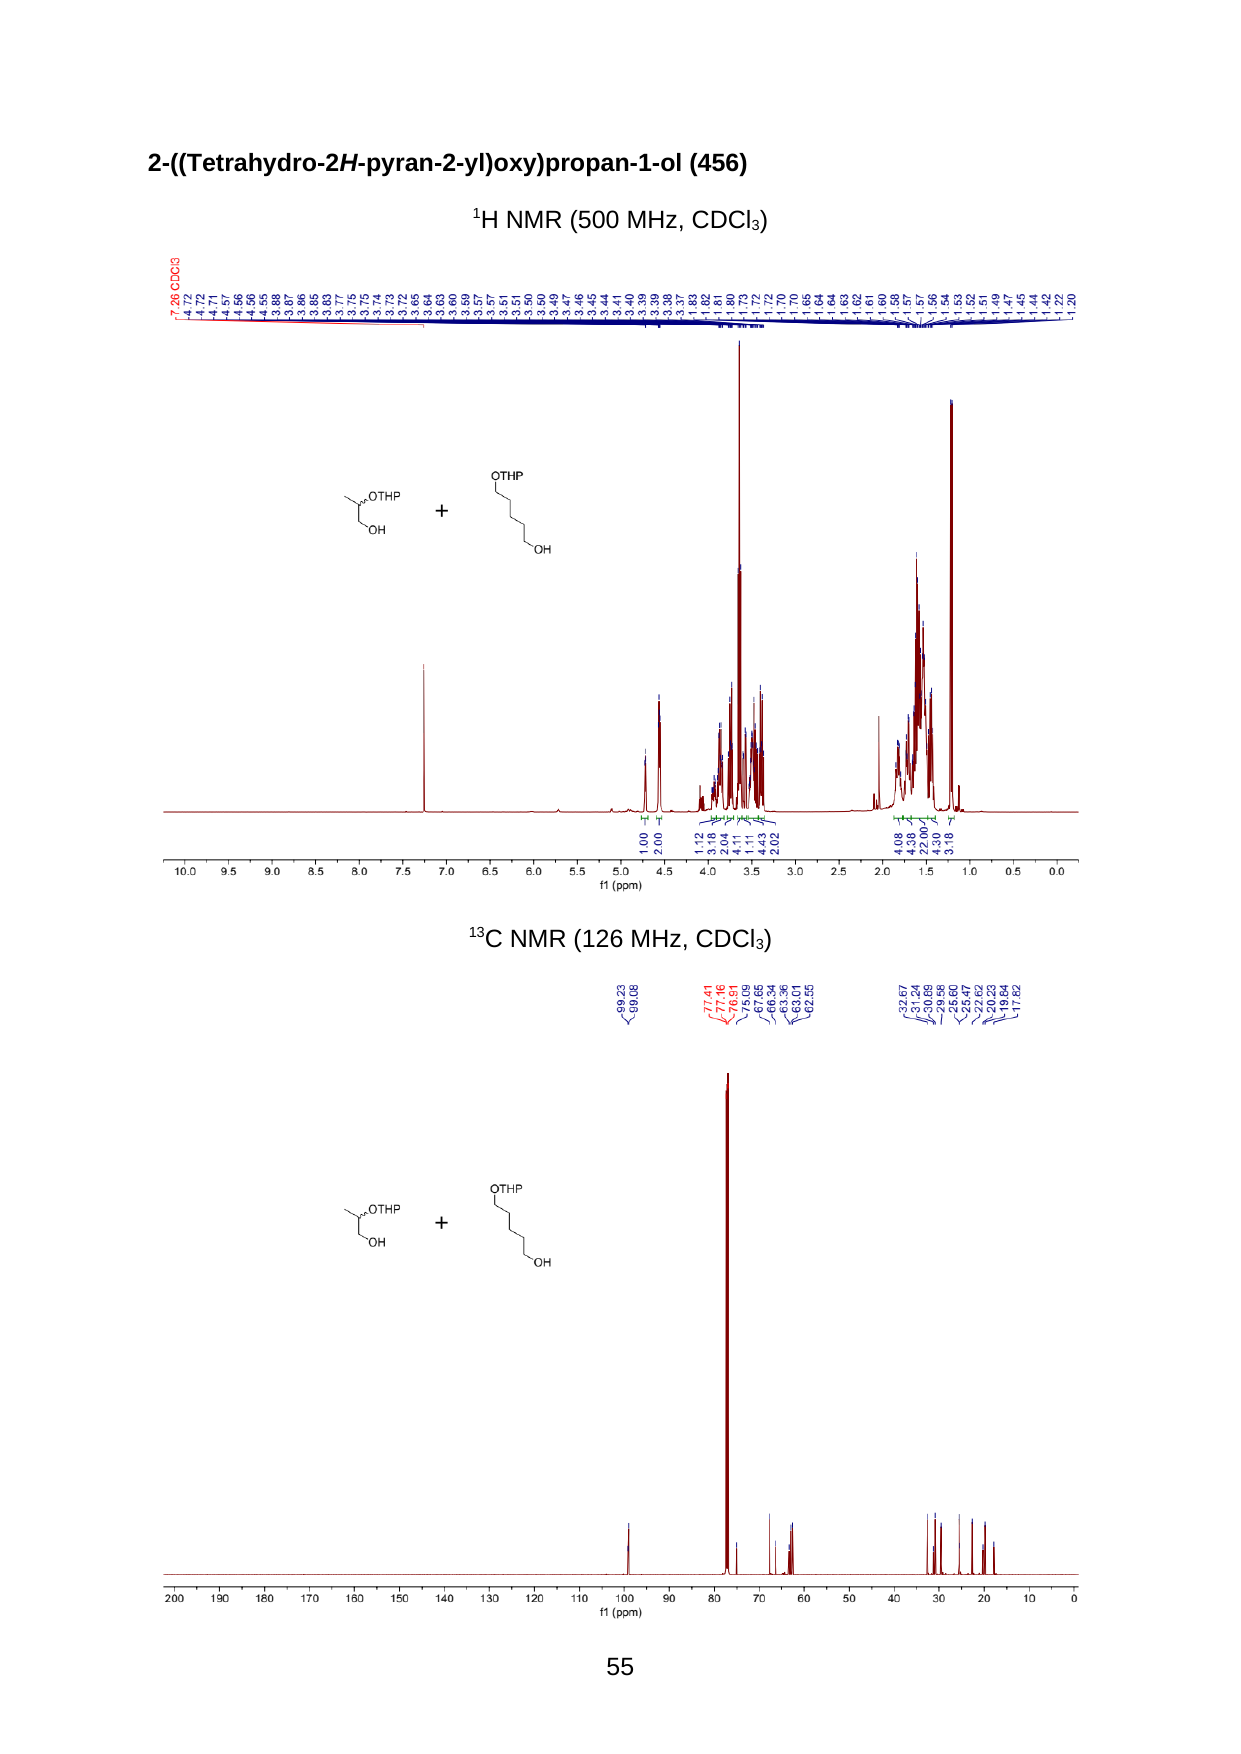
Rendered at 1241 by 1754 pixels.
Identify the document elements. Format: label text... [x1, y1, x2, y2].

text 1H NMR (500 MHz, CDCl3) [148, 205, 1093, 234]
text 2-((Tetrahydro-2H-pyran-2-yl)oxy)propan-1-ol (456) [148, 148, 1093, 176]
text 13C NMR (126 MHz, CDCl3) [148, 924, 1093, 953]
